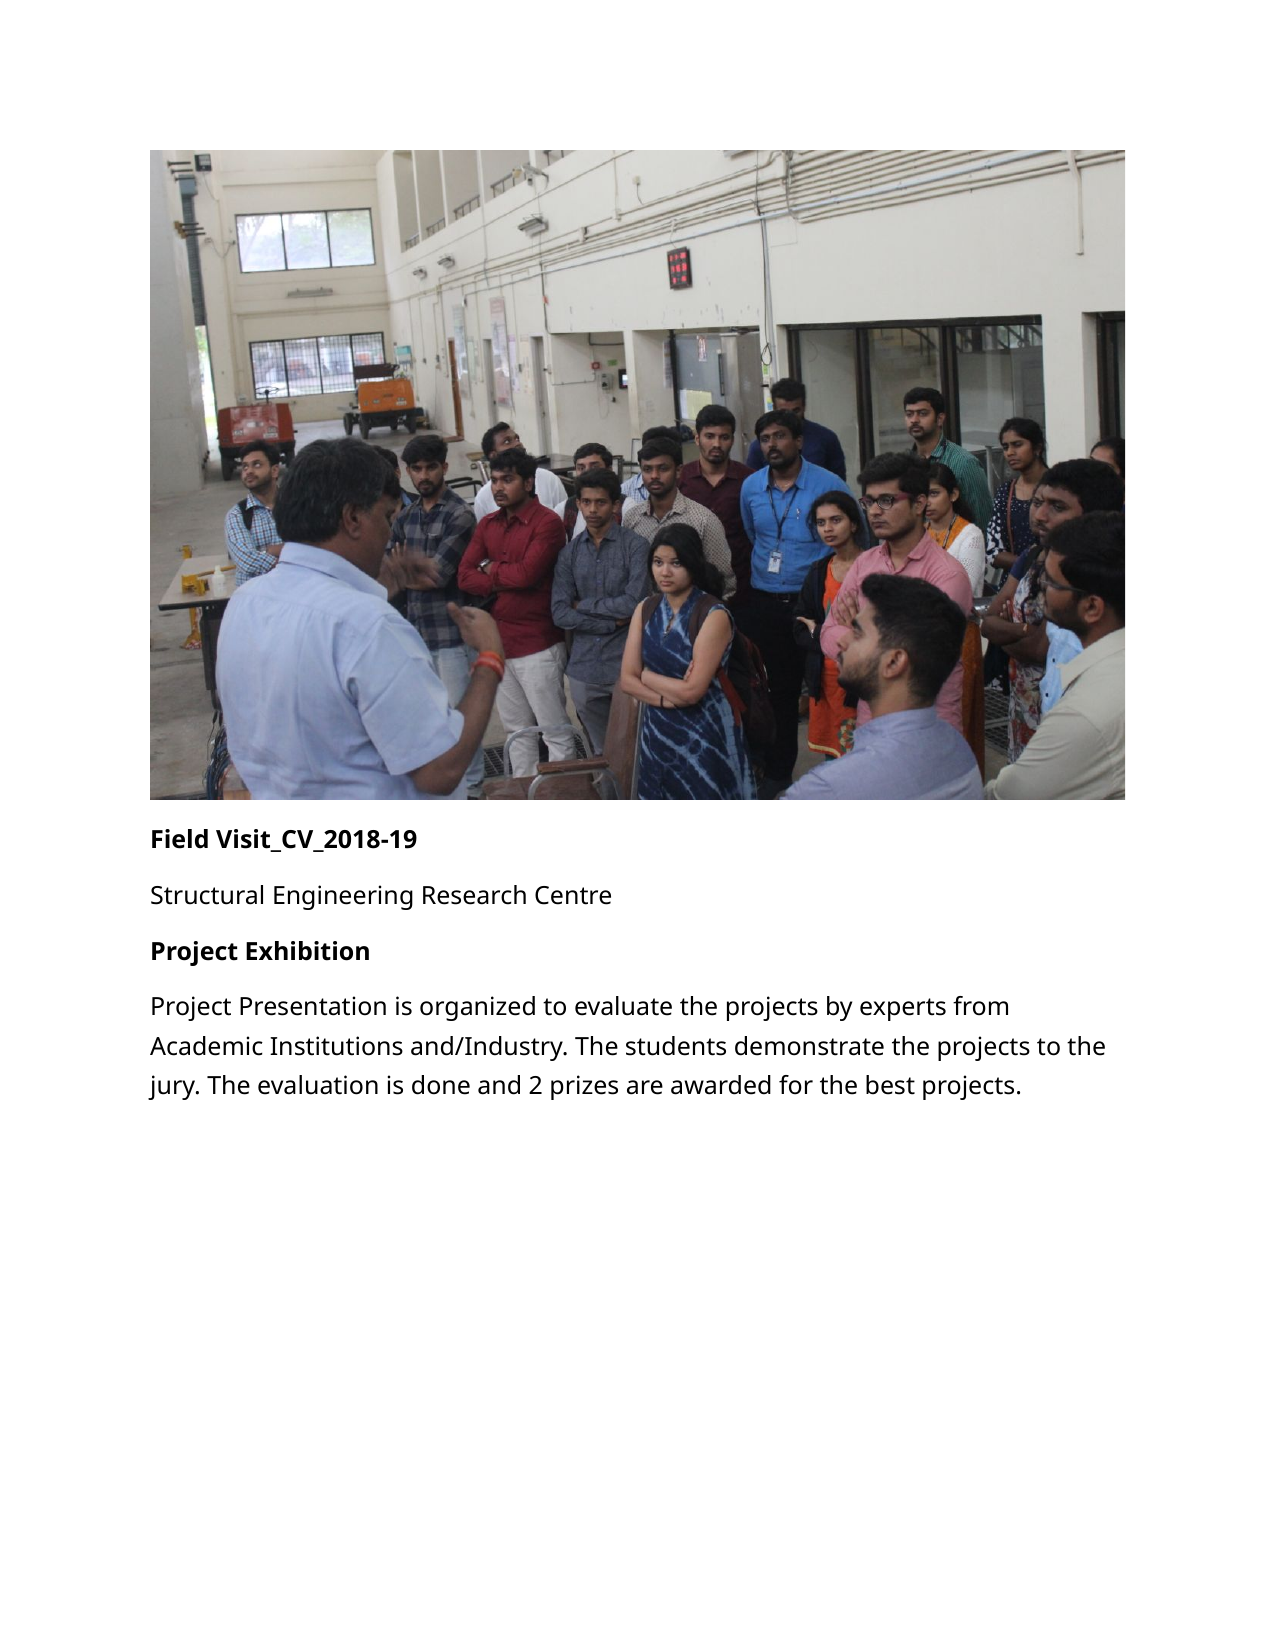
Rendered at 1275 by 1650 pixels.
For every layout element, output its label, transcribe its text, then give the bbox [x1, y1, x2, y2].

text Field Visit_CV_2018-19 [150, 822, 1125, 856]
text Project Presentation is organized to evaluate the projects by experts from Academic Institutions and/Industry. The students demonstrate the projects to the jury. The evaluation is done and 2 prizes are awarded for the best projects. [150, 989, 1125, 1101]
picture [150, 150, 1125, 800]
text Project Exhibition [150, 933, 1125, 967]
text Structural Engineering Research Centre [150, 877, 1125, 911]
